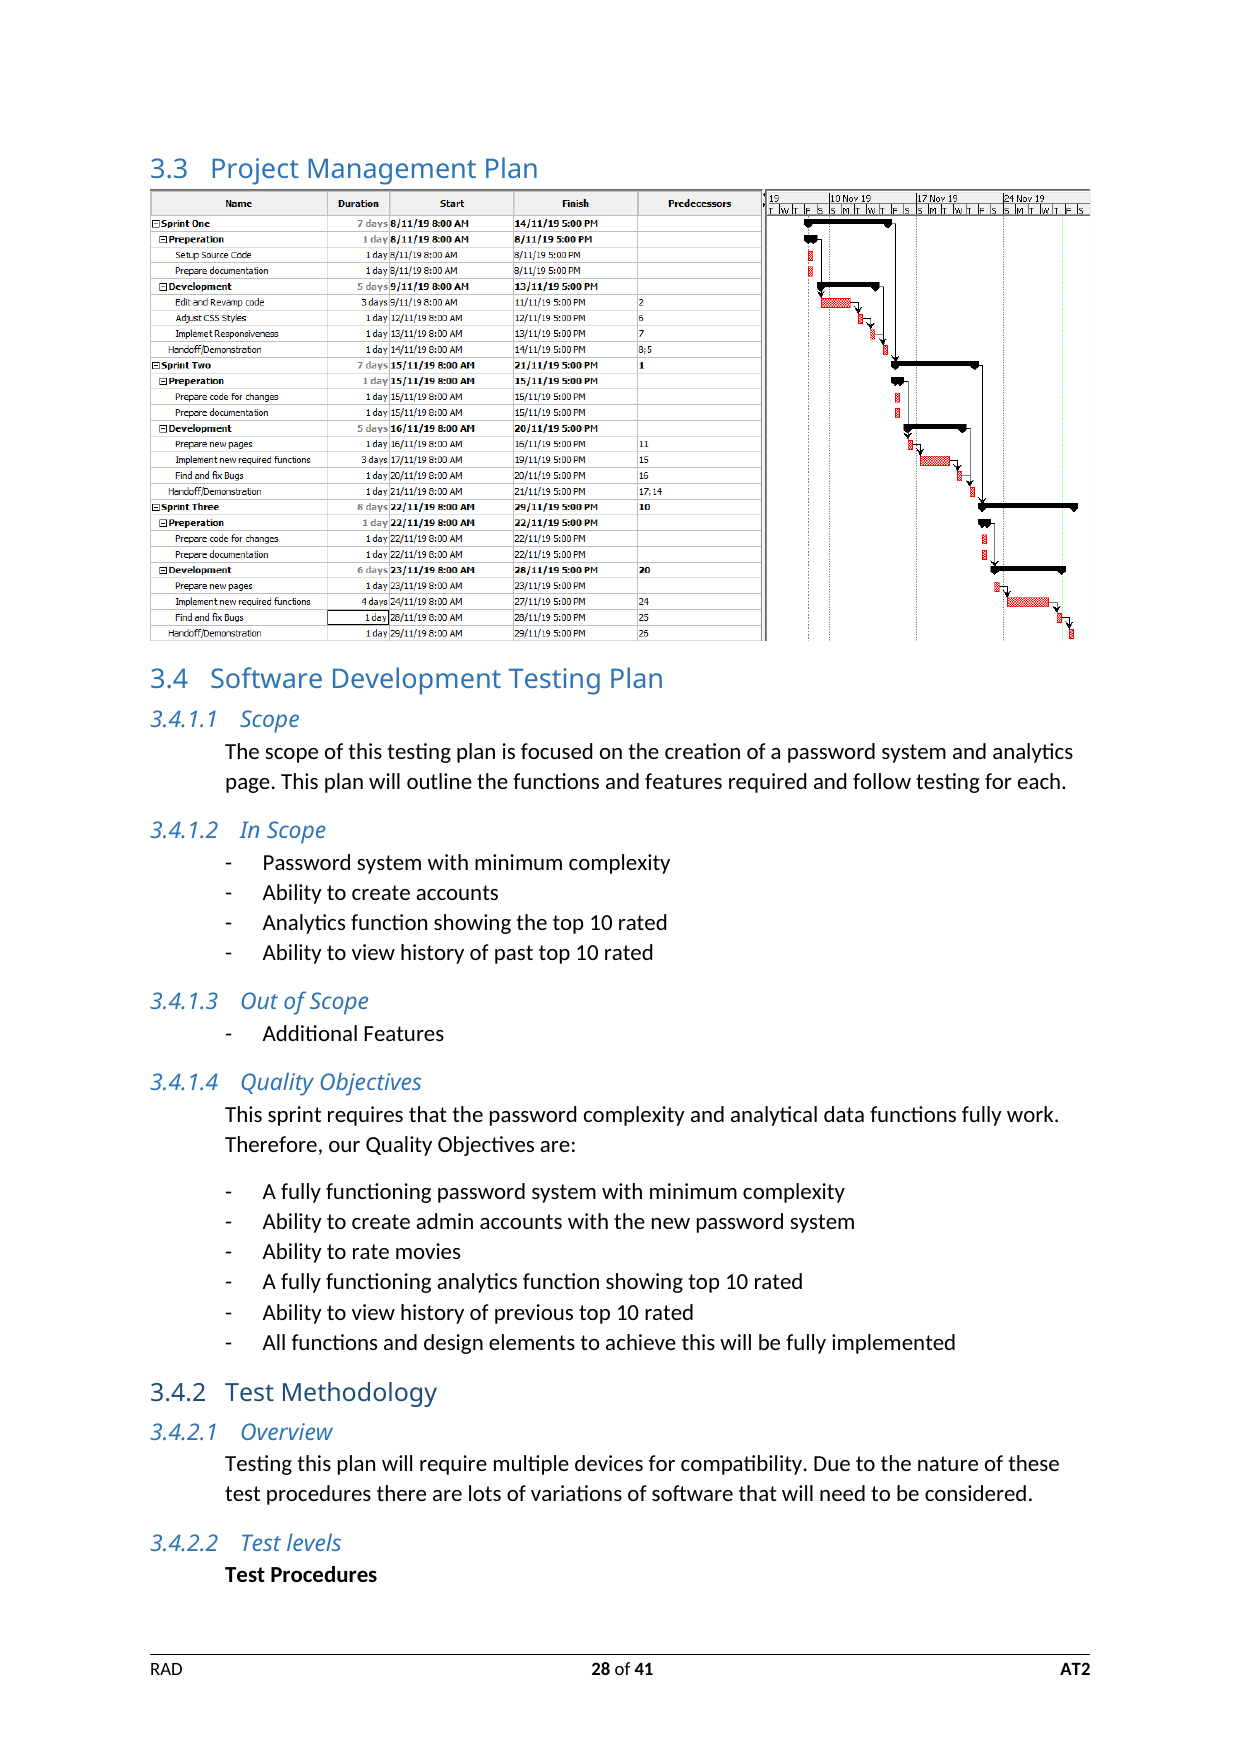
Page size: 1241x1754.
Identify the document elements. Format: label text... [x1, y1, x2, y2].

subtitle Test levels [150, 1526, 1090, 1558]
list Ability to view history of past top 10 rated [225, 938, 1090, 966]
text Testing this plan will require multiple devices for compatibility. Due to the nature of these test procedures there are lots of variations of software that will need to be considered. [225, 1449, 1090, 1508]
subtitle Overview [150, 1416, 1090, 1447]
list A fully functioning password system with minimum complexity [225, 1177, 1090, 1205]
list Analytics function showing the top 10 rated [225, 908, 1090, 936]
list Ability to view history of previous top 10 rated [225, 1298, 1090, 1326]
list A fully functioning analytics function showing top 10 rated [225, 1267, 1090, 1295]
list Ability to create admin accounts with the new password system [225, 1207, 1090, 1235]
subtitle Test Methodology [150, 1375, 1090, 1409]
text Test Procedures [225, 1560, 1090, 1588]
subtitle Software Development Testing Plan [150, 659, 1090, 696]
subtitle Quality Objectives [150, 1066, 1090, 1097]
text The scope of this testing plan is focused on the creation of a password system and analytics page. This plan will outline the functions and features required and follow testing for each. [225, 737, 1090, 795]
text This sprint requires that the password complexity and analytical data functions fully work. Therefore, our Quality Objectives are: [225, 1100, 1090, 1158]
list All functions and design elements to achieve this will be fully implemented [225, 1328, 1090, 1356]
picture [150, 189, 1091, 641]
subtitle Out of Scope [150, 985, 1090, 1017]
list Ability to rate movies [225, 1237, 1090, 1265]
list Ability to create accounts [225, 878, 1090, 906]
subtitle In Scope [150, 814, 1090, 845]
list Password system with minimum complexity [225, 848, 1090, 876]
subtitle Scope [150, 703, 1090, 734]
list Additional Features [225, 1019, 1090, 1047]
subtitle Project Management Plan [150, 150, 1090, 187]
